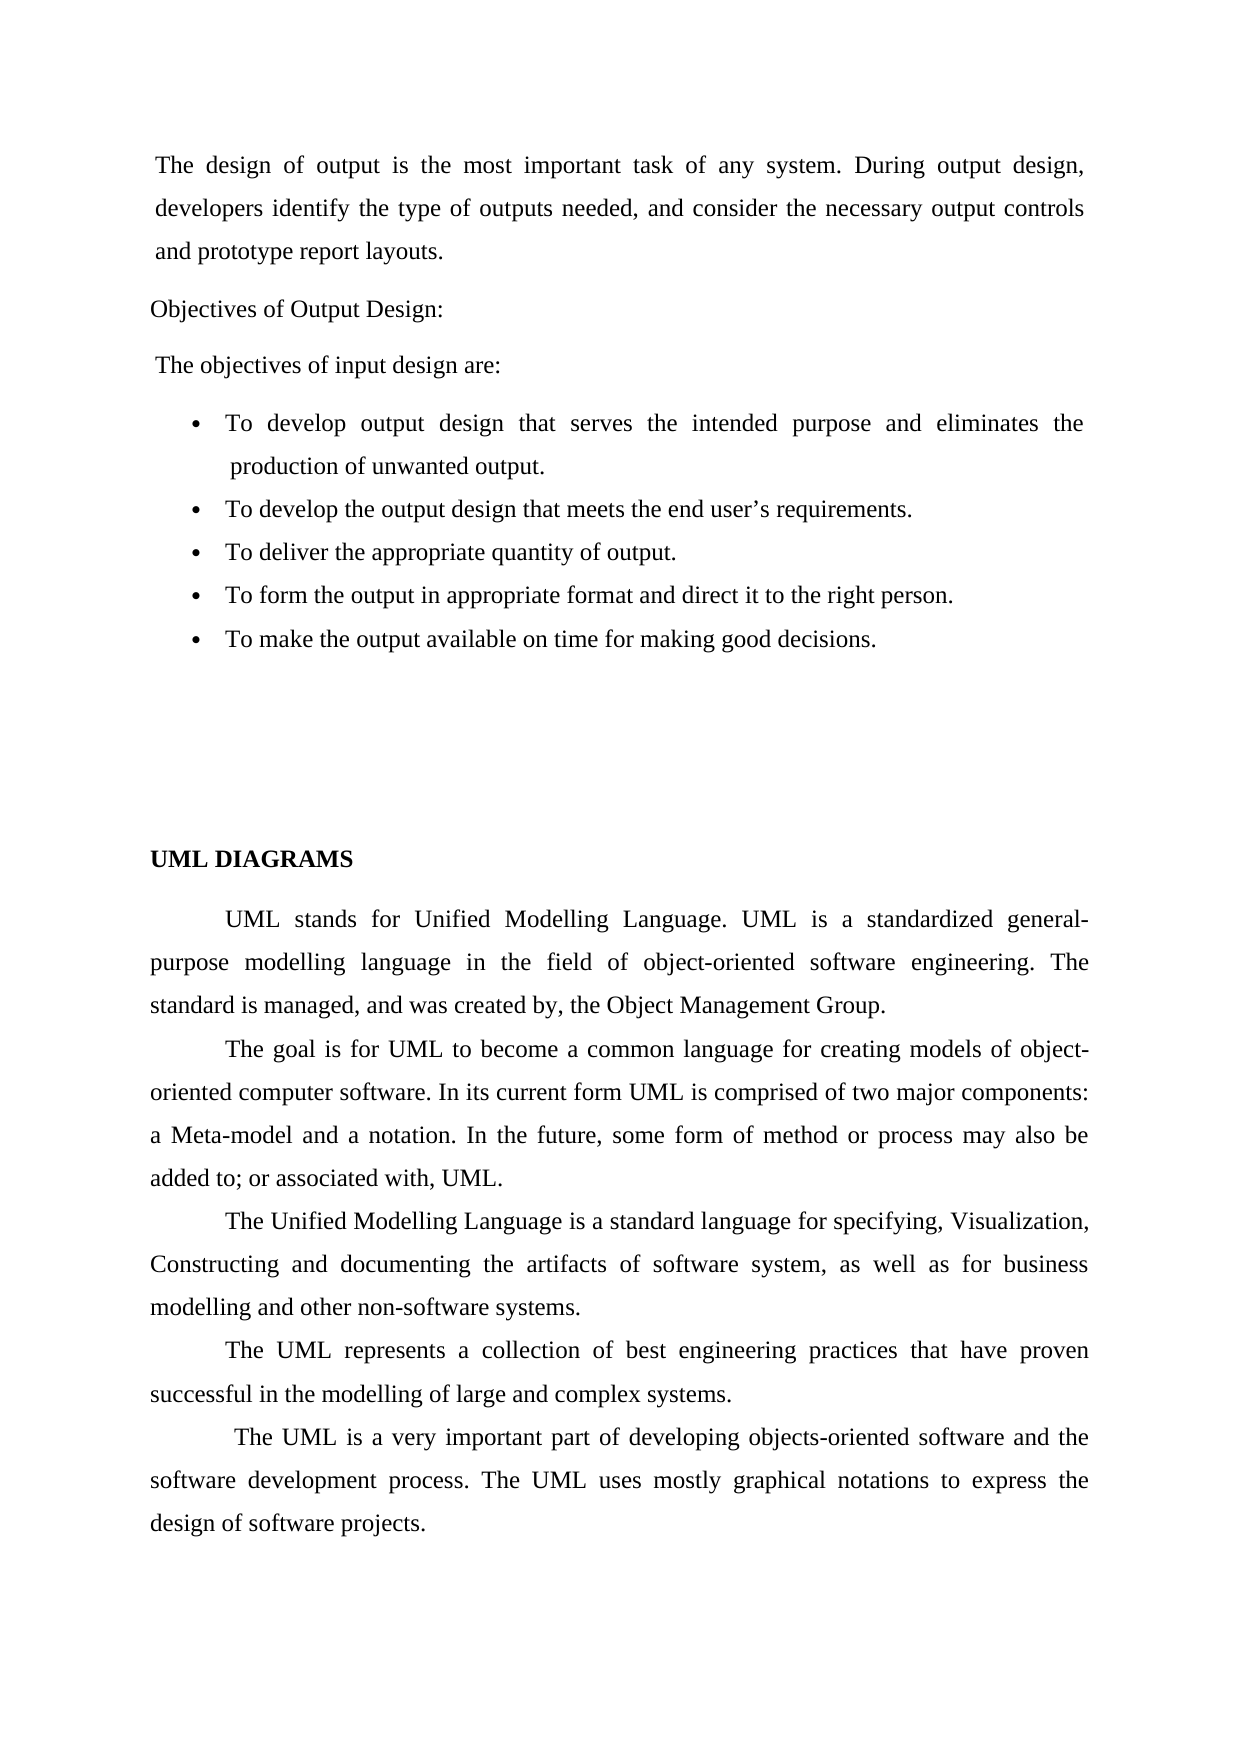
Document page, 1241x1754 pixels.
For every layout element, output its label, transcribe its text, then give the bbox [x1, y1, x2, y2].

list To develop the output design that meets the end user’s requirements. [192, 494, 1085, 523]
list The Unified Modelling Language is a standard language for specifying, Visualization, Constructing and documenting the artifacts of software system, as well as for business modelling and other non-software systems. [150, 1206, 1090, 1321]
list UML stands for Unified Modelling Language. UML is a standardized general-purpose modelling language in the field of object-oriented software engineering. The standard is managed, and was created by, the Object Management Group. [150, 904, 1090, 1019]
list To develop output design that serves the intended purpose and eliminates the production of unwanted output. [192, 408, 1085, 480]
list To deliver the appropriate quantity of output. [192, 537, 1085, 566]
text The objectives of input design are: [155, 350, 1085, 379]
list The goal is for UML to become a common language for creating models of object-oriented computer software. In its current form UML is comprised of two major components: a Meta-model and a notation. In the future, some form of method or process may also be added to; or associated with, UML. [150, 1034, 1090, 1192]
list The UML represents a collection of best engineering practices that have proven successful in the modelling of large and complex systems. [150, 1336, 1090, 1407]
list To make the output available on time for making good decisions. [192, 624, 1085, 652]
subtitle Objectives of Output Design: [150, 294, 1090, 323]
list The UML is a very important part of developing objects-oriented software and the software development process. The UML uses mostly graphical notations to express the design of software projects. [150, 1422, 1090, 1537]
list To form the output in appropriate format and direct it to the right person. [192, 581, 1085, 609]
text UML DIAGRAMS [150, 844, 1090, 873]
text The design of output is the most important task of any system. During output design, developers identify the type of outputs needed, and consider the necessary output controls and prototype report layouts. [155, 150, 1085, 265]
